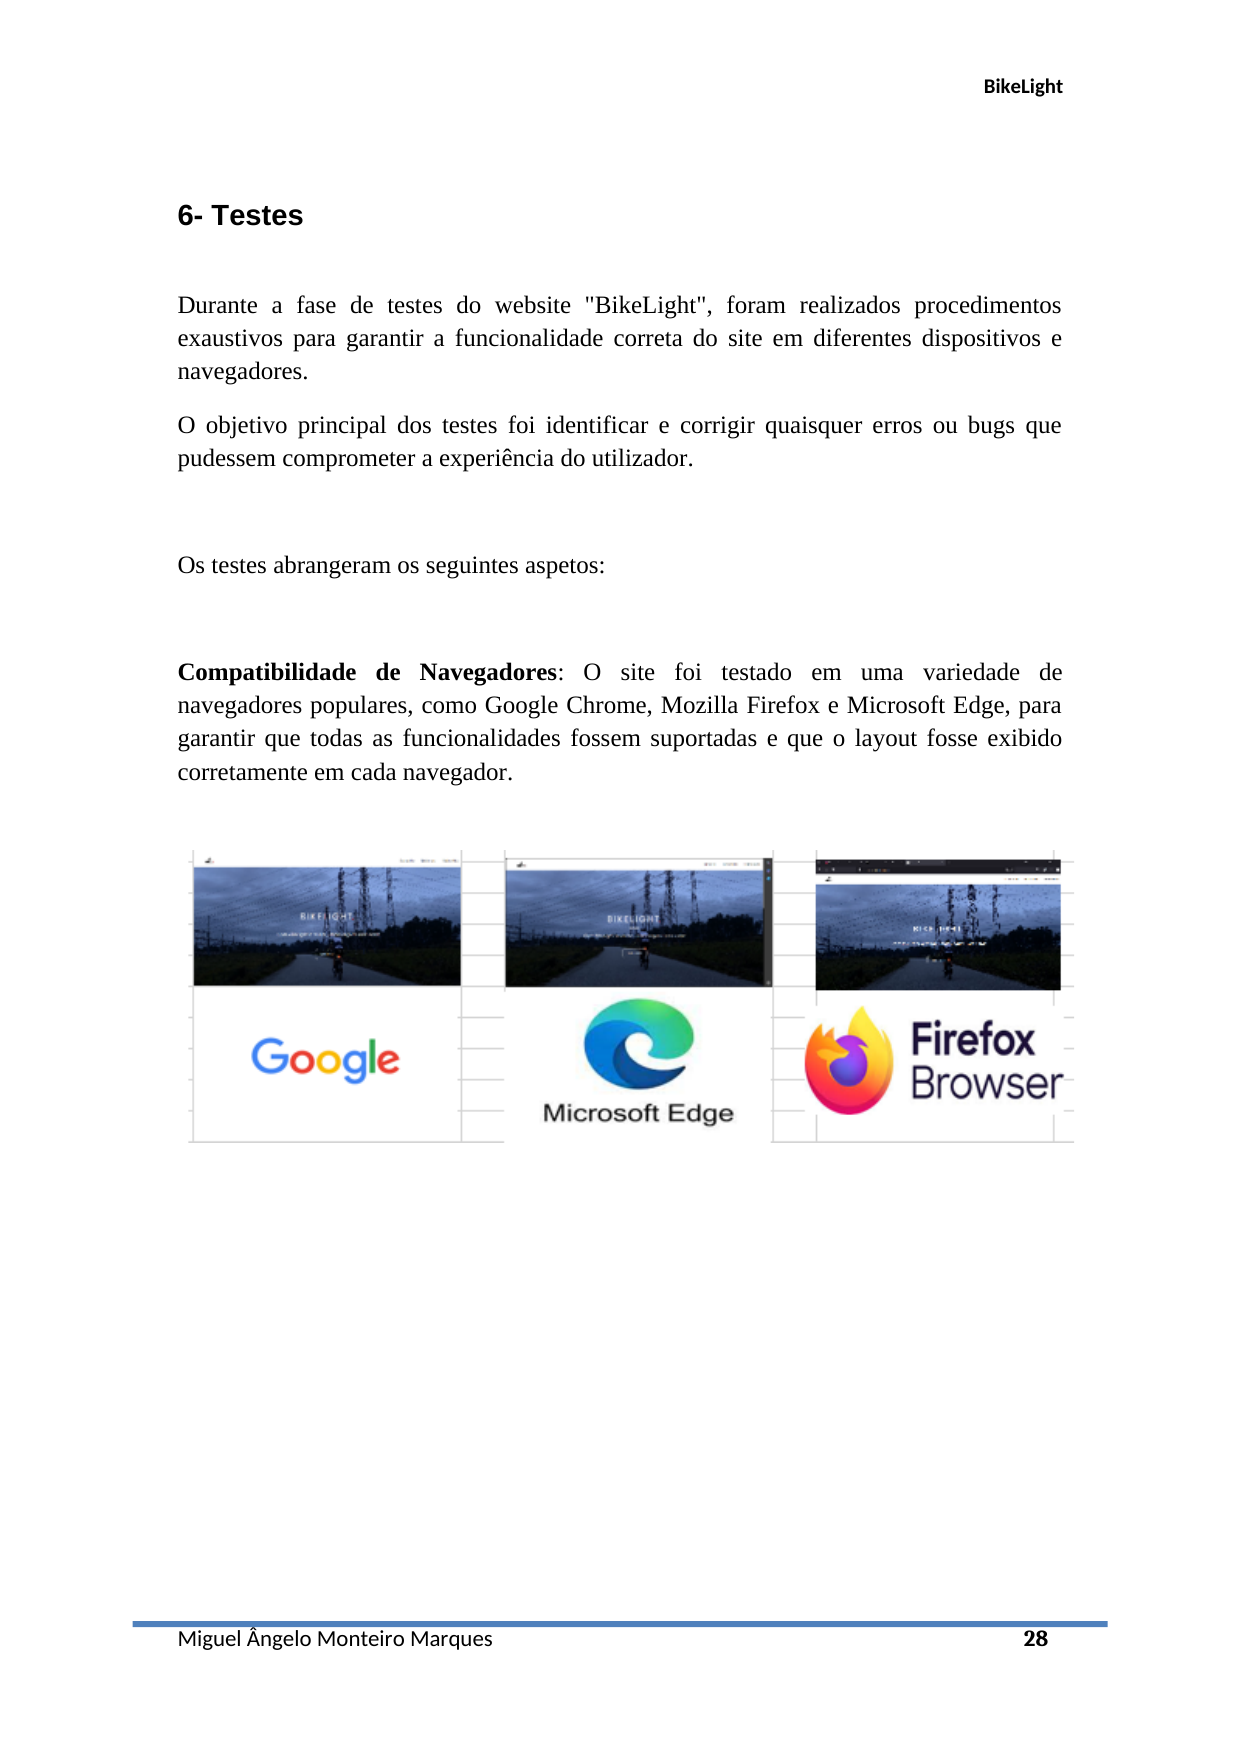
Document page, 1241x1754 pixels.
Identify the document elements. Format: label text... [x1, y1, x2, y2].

text Durante a fase de testes do website "BikeLight", foram realizados procedimentos exaustivos para garantir a funcionalidade correta do site em diferentes dispositivos e navegadores. [177, 290, 1063, 385]
text O objetivo principal dos testes foi identificar e corrigir quaisquer erros ou bugs que pudessem comprometer a experiência do utilizador. [177, 410, 1063, 472]
picture [188, 850, 1075, 1143]
subtitle 6- Testes [177, 198, 1063, 231]
text Os testes abrangeram os seguintes aspetos: [177, 550, 1063, 578]
text Compatibilidade de Navegadores: O site foi testado em uma variedade de navegadores populares, como Google Chrome, Mozilla Firefox e Microsoft Edge, para garantir que todas as funcionalidades fossem suportadas e que o layout fosse exibido corretamente em cada navegador. [177, 657, 1063, 785]
